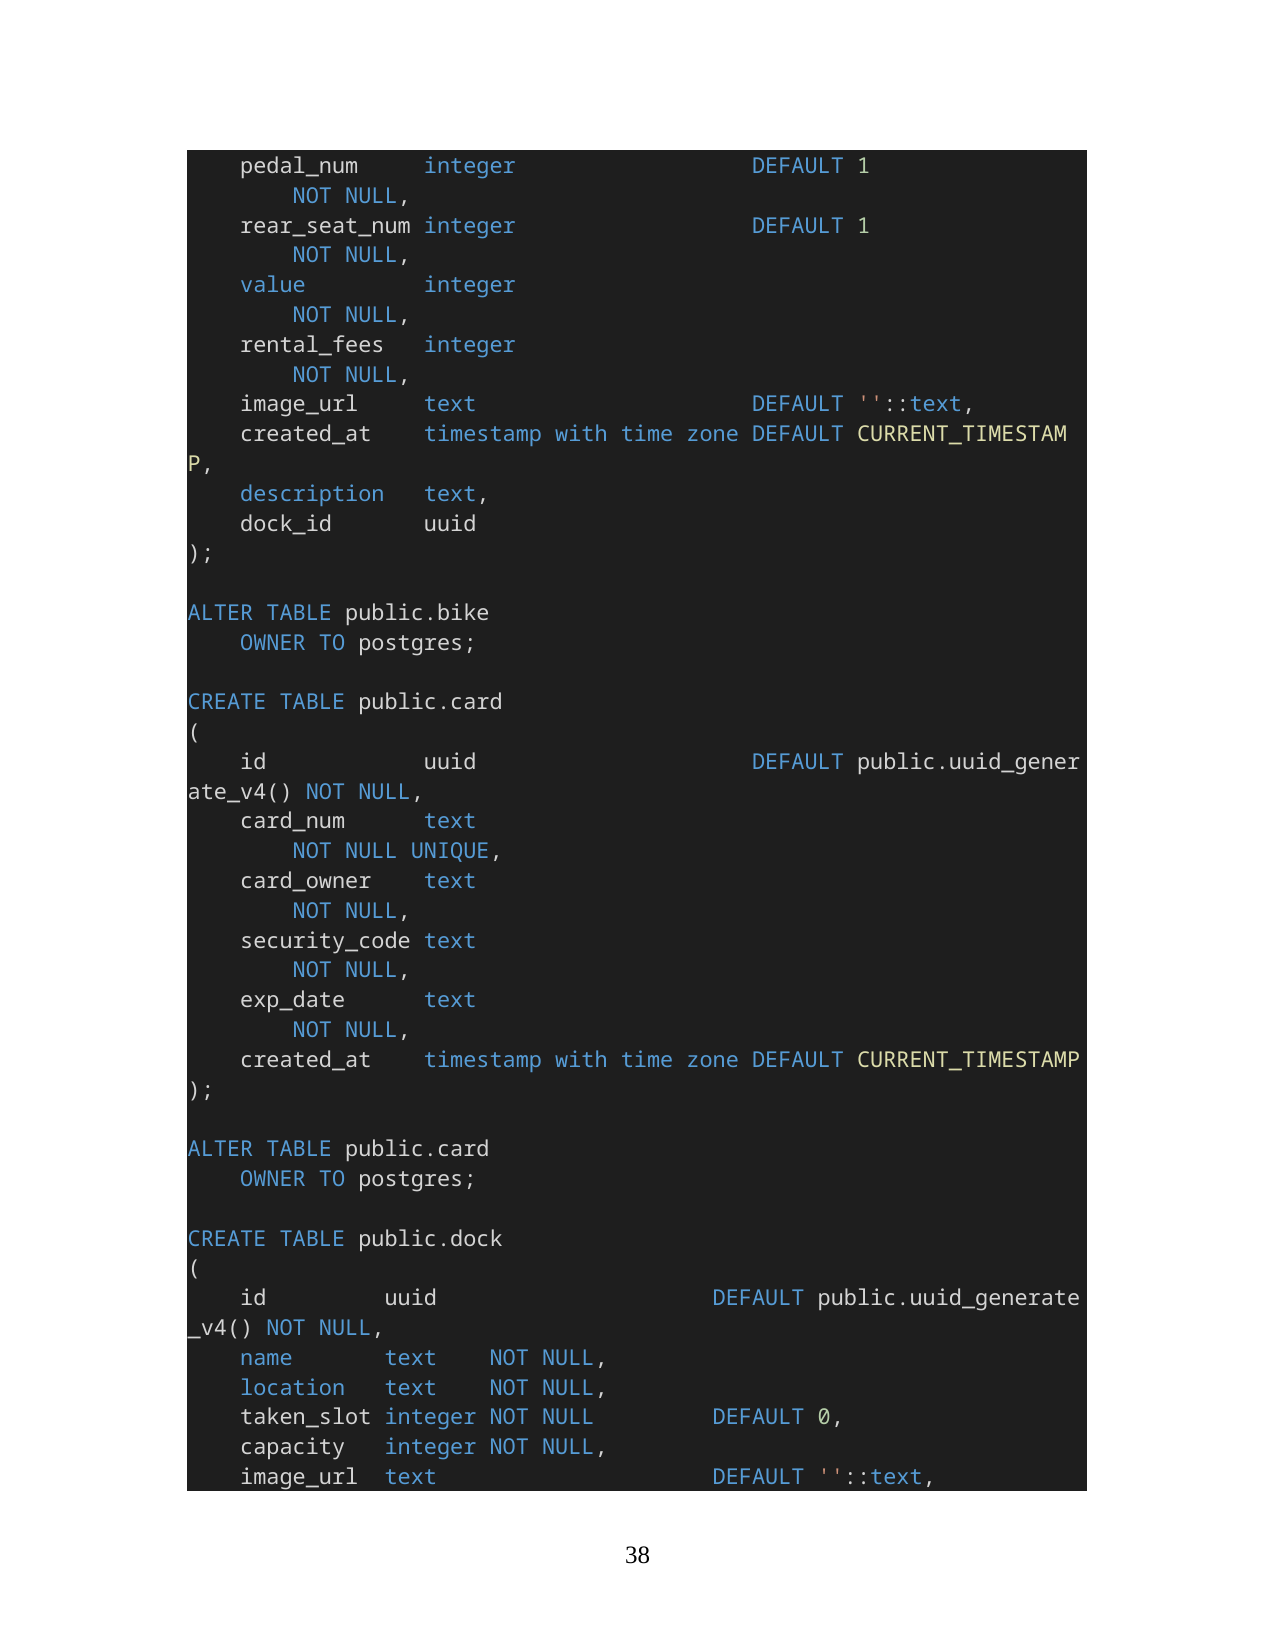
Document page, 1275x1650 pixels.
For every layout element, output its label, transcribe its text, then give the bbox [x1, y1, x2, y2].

text taken_slot integer NOT NULL DEFAULT 0, [187, 1401, 1087, 1431]
text rental_fees integer NOT NULL, [187, 329, 1087, 388]
text card_num text NOT NULL UNIQUE, [187, 805, 1087, 865]
text image_url text DEFAULT ''::text, [187, 388, 1087, 418]
text OWNER TO postgres; [187, 1163, 1087, 1193]
text rear_seat_num integer DEFAULT 1 NOT NULL, [187, 209, 1087, 269]
text card_owner text NOT NULL, [187, 865, 1087, 924]
text exp_date text NOT NULL, [187, 984, 1087, 1044]
text OWNER TO postgres; [187, 627, 1087, 656]
text description text, [187, 478, 1087, 507]
text ALTER TABLE public.bike [187, 597, 1087, 627]
text created_at timestamp with time zone DEFAULT CURRENT_TIMESTAMP [187, 1044, 1087, 1073]
text capacity integer NOT NULL, [187, 1431, 1087, 1461]
text image_url text DEFAULT ''::text, [187, 1461, 1087, 1491]
text security_code text NOT NULL, [187, 924, 1087, 984]
text ( [187, 1252, 1087, 1282]
text location text NOT NULL, [187, 1371, 1087, 1401]
text CREATE TABLE public.card [187, 686, 1087, 716]
text pedal_num integer DEFAULT 1 NOT NULL, [187, 150, 1087, 209]
text ); [187, 1073, 1087, 1103]
text id uuid DEFAULT public.uuid_generate_v4() NOT NULL, [187, 1282, 1087, 1342]
text ALTER TABLE public.card [187, 1133, 1087, 1163]
text value integer NOT NULL, [187, 269, 1087, 329]
text created_at timestamp with time zone DEFAULT CURRENT_TIMESTAMP, [187, 418, 1087, 478]
text CREATE TABLE public.dock [187, 1222, 1087, 1252]
text id uuid DEFAULT public.uuid_generate_v4() NOT NULL, [187, 746, 1087, 805]
text dock_id uuid [187, 507, 1087, 537]
text ); [187, 537, 1087, 567]
text name text NOT NULL, [187, 1342, 1087, 1371]
text ( [187, 716, 1087, 746]
